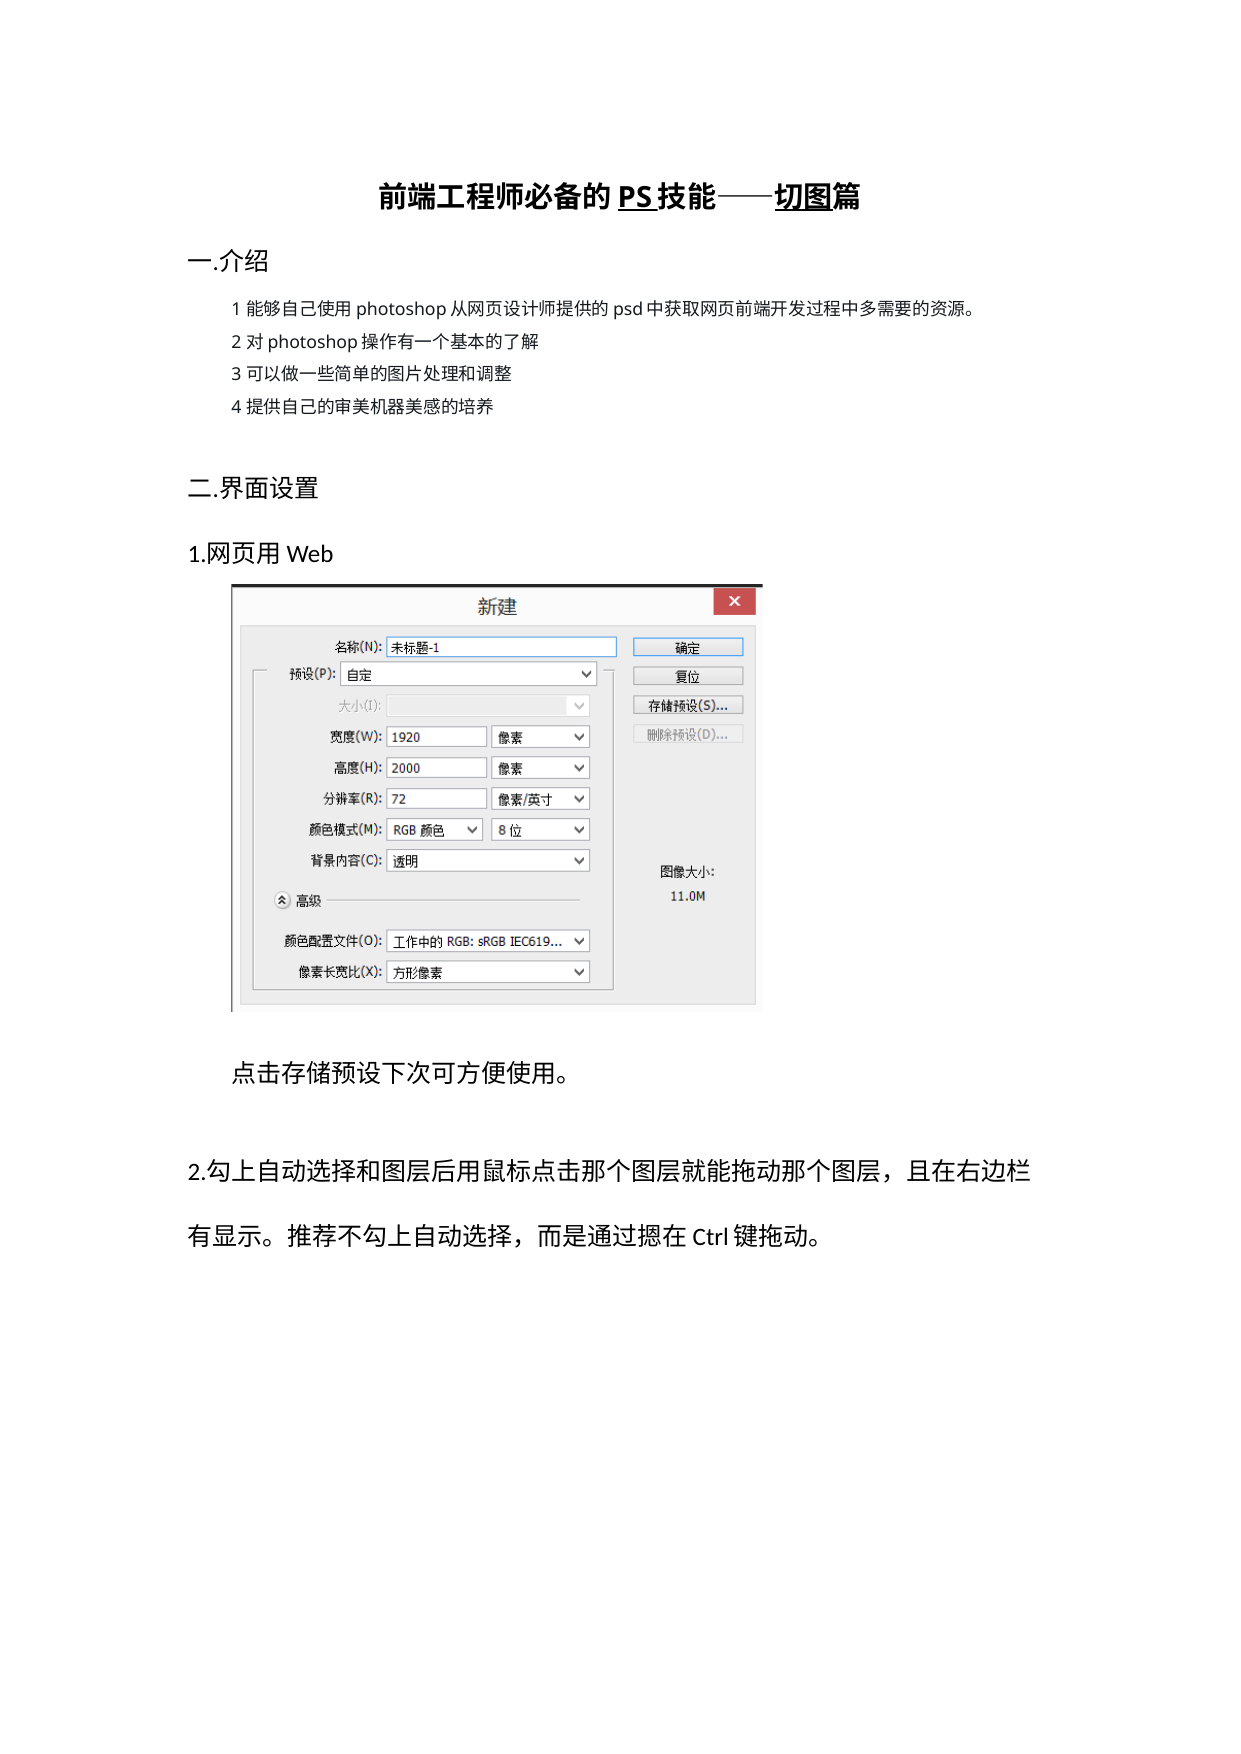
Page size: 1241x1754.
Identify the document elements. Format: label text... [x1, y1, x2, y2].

text 前端工程师必备的PS技能——切图篇 [187, 162, 1053, 227]
text 2.勾上自动选择和图层后用鼠标点击那个图层就能拖动那个图层，且在右边栏有显示。推荐不勾上自动选择，而是通过摁在Ctrl键拖动。 [187, 1137, 1053, 1267]
text 二.界面设置 [187, 454, 1053, 519]
text 一.介绍 [187, 227, 1053, 292]
text 点击存储预设下次可方便使用。 [187, 1039, 1053, 1104]
picture [231, 584, 763, 1012]
text 1.网页用Web [187, 519, 1053, 584]
text 1 能够自己使用photoshop从网页设计师提供的psd中获取网页前端开发过程中多需要的资源。 2 对photoshop操作有一个基本的了解 3 可以做一些简单的图片处理和调整 4 提供自己的审美机器美感的培养 [187, 292, 1053, 422]
